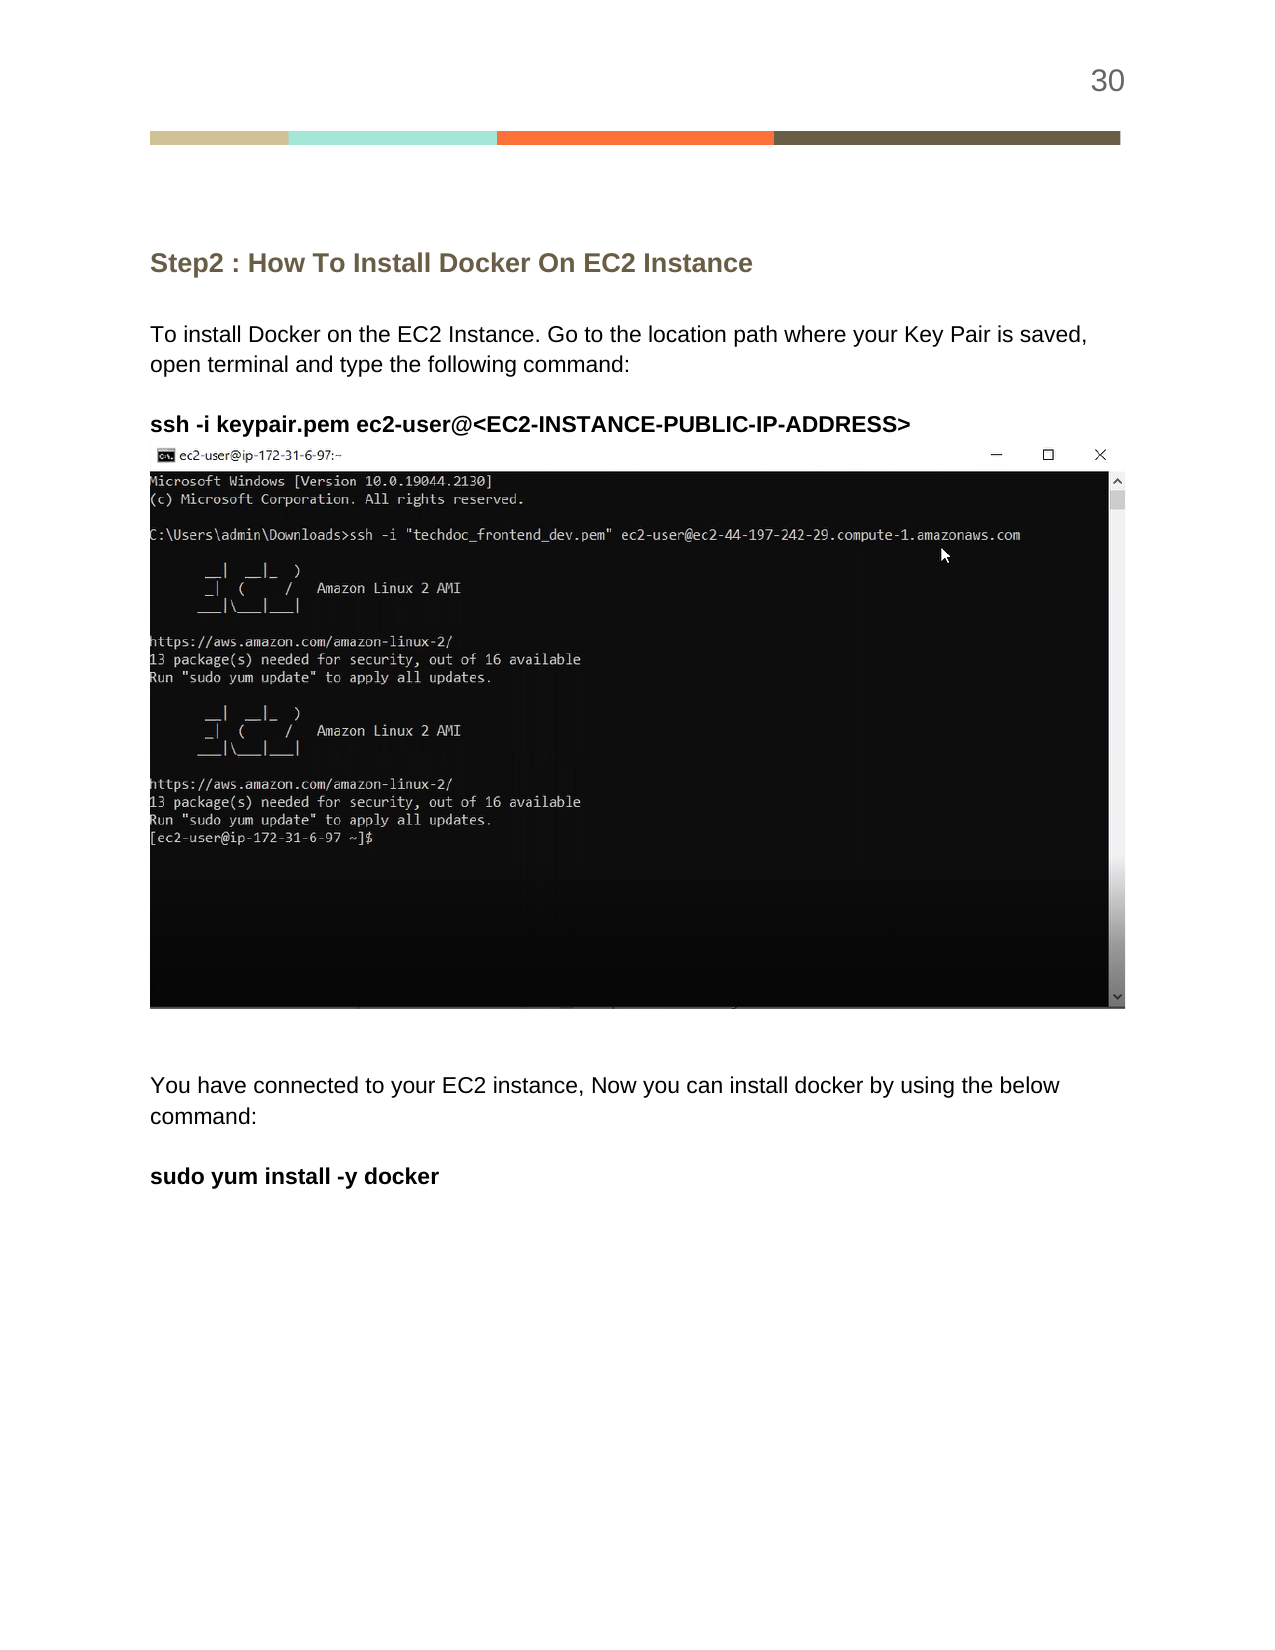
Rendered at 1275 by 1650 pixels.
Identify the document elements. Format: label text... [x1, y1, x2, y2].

picture [150, 441, 1125, 1009]
text To install Docker on the EC2 Instance. Go to the location path where your Key Pair is saved, open terminal and type the following command: [150, 321, 1125, 377]
text You have connected to your EC2 instance, Now you can install docker by using the below command: [150, 1072, 1125, 1129]
picture [150, 131, 1121, 145]
text ssh -i keypair.pem ec2-user@<EC2-INSTANCE-PUBLIC-IP-ADDRESS> [150, 411, 1125, 438]
subtitle Step2 : How To Install Docker On EC2 Instance [150, 247, 1125, 278]
text sudo yum install -y docker [150, 1163, 1125, 1189]
